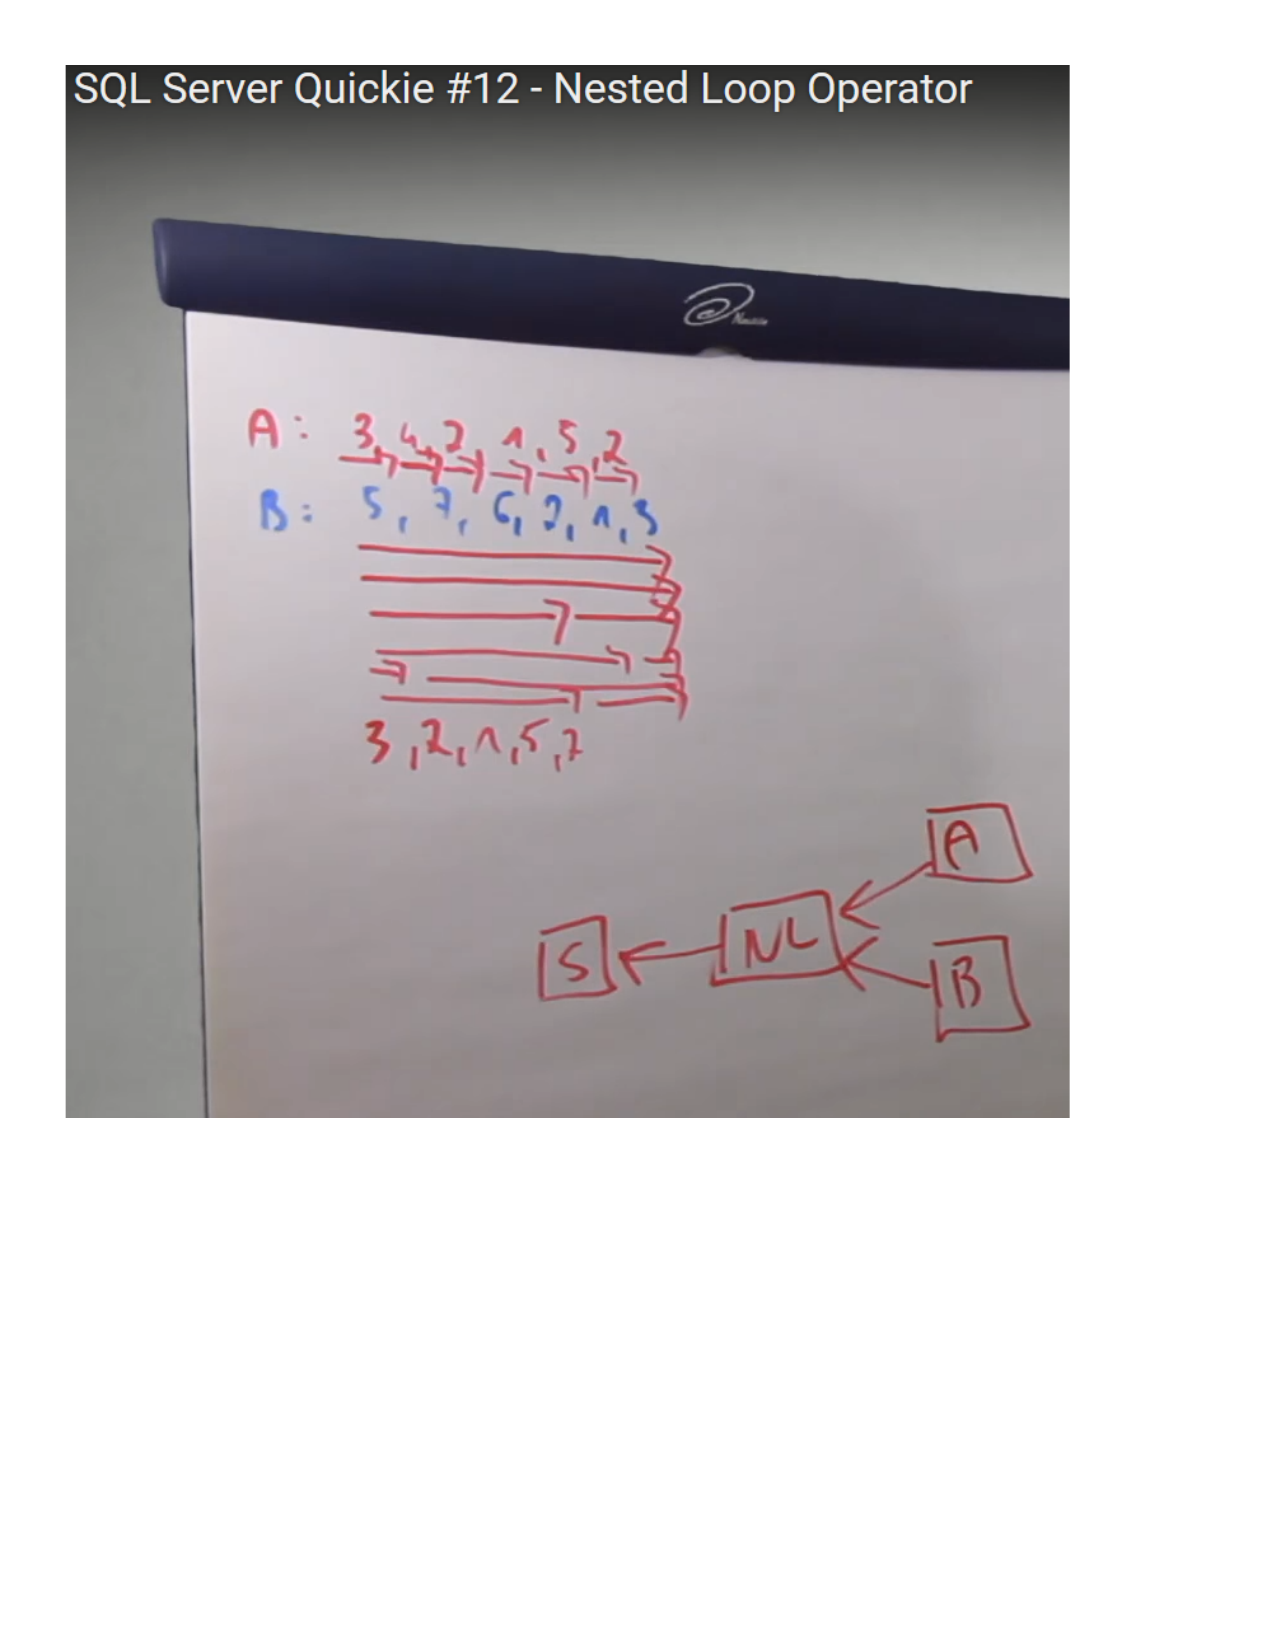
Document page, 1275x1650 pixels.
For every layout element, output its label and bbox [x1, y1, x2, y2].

picture [65, 65, 1070, 1118]
